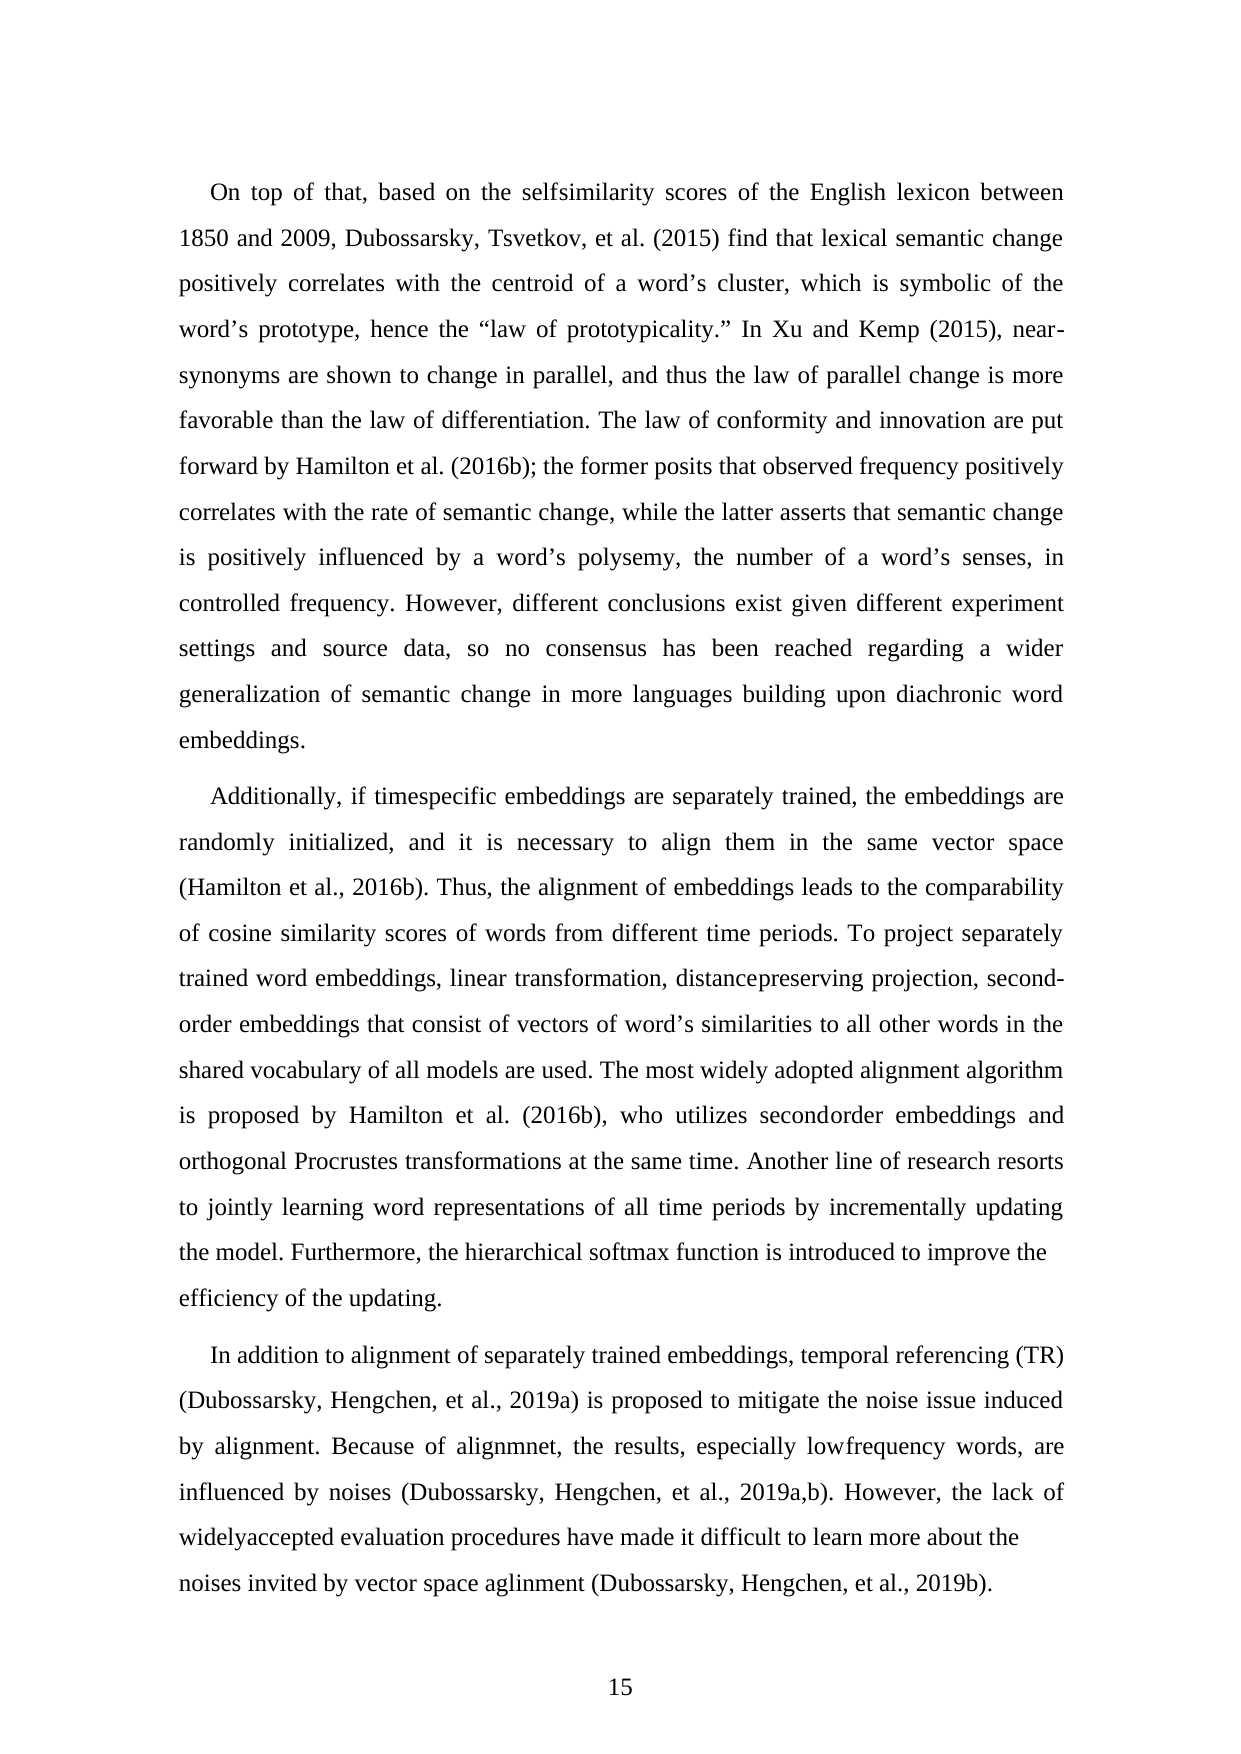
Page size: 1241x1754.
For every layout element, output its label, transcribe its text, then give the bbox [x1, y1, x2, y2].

text Additionally, if time­specific embeddings are separately trained, the embeddings are randomly initialized, and it is necessary to align them in the same vector space (Hamilton et al., 2016b). Thus, the alignment of embeddings leads to the comparability of cosine similarity scores of words from different time periods. To project separately trained word embeddings, linear transformation, distance­preserving projection, second­order embeddings that consist of vectors of word’s similarities to all other words in the shared vocabulary of all models are used. The most widely adopted alignment algorithm is proposed by Hamilton et al. (2016b), who utilizes second­order embeddings and orthogonal Procrustes transformations at the same time. Another line of research resorts to jointly learning word representations of all time periods by incrementally updating the model. Furthermore, the hierarchical softmax function is introduced to improve the [179, 781, 1064, 1266]
text efficiency of the updating. [179, 1283, 1064, 1312]
text In addition to alignment of separately trained embeddings, temporal referencing (TR) (Dubossarsky, Hengchen, et al., 2019a) is proposed to mitigate the noise issue induced by alignment. Because of alignmnet, the results, especially low­frequency words, are influenced by noises (Dubossarsky, Hengchen, et al., 2019a,b). However, the lack of widely­accepted evaluation procedures have made it difficult to learn more about the [179, 1340, 1064, 1551]
text On top of that, based on the self­similarity scores of the English lexicon between 1850 and 2009, Dubossarsky, Tsvetkov, et al. (2015) find that lexical semantic change positively correlates with the centroid of a word’s cluster, which is symbolic of the word’s prototype, hence the “law of prototypicality.” In Xu and Kemp (2015), near­synonyms are shown to change in parallel, and thus the law of parallel change is more favorable than the law of differentiation. The law of conformity and innovation are put forward by Hamilton et al. (2016b); the former posits that observed frequency positively correlates with the rate of semantic change, while the latter asserts that semantic change is positively influenced by a word’s polysemy, the number of a word’s senses, in controlled frequency. However, different conclusions exist given different experiment settings and source data, so no consensus has been reached regarding a wider generalization of semantic change in more languages building upon diachronic word embeddings. [179, 177, 1064, 753]
text noises invited by vector space aglinment (Dubossarsky, Hengchen, et al., 2019b). [179, 1568, 1064, 1597]
